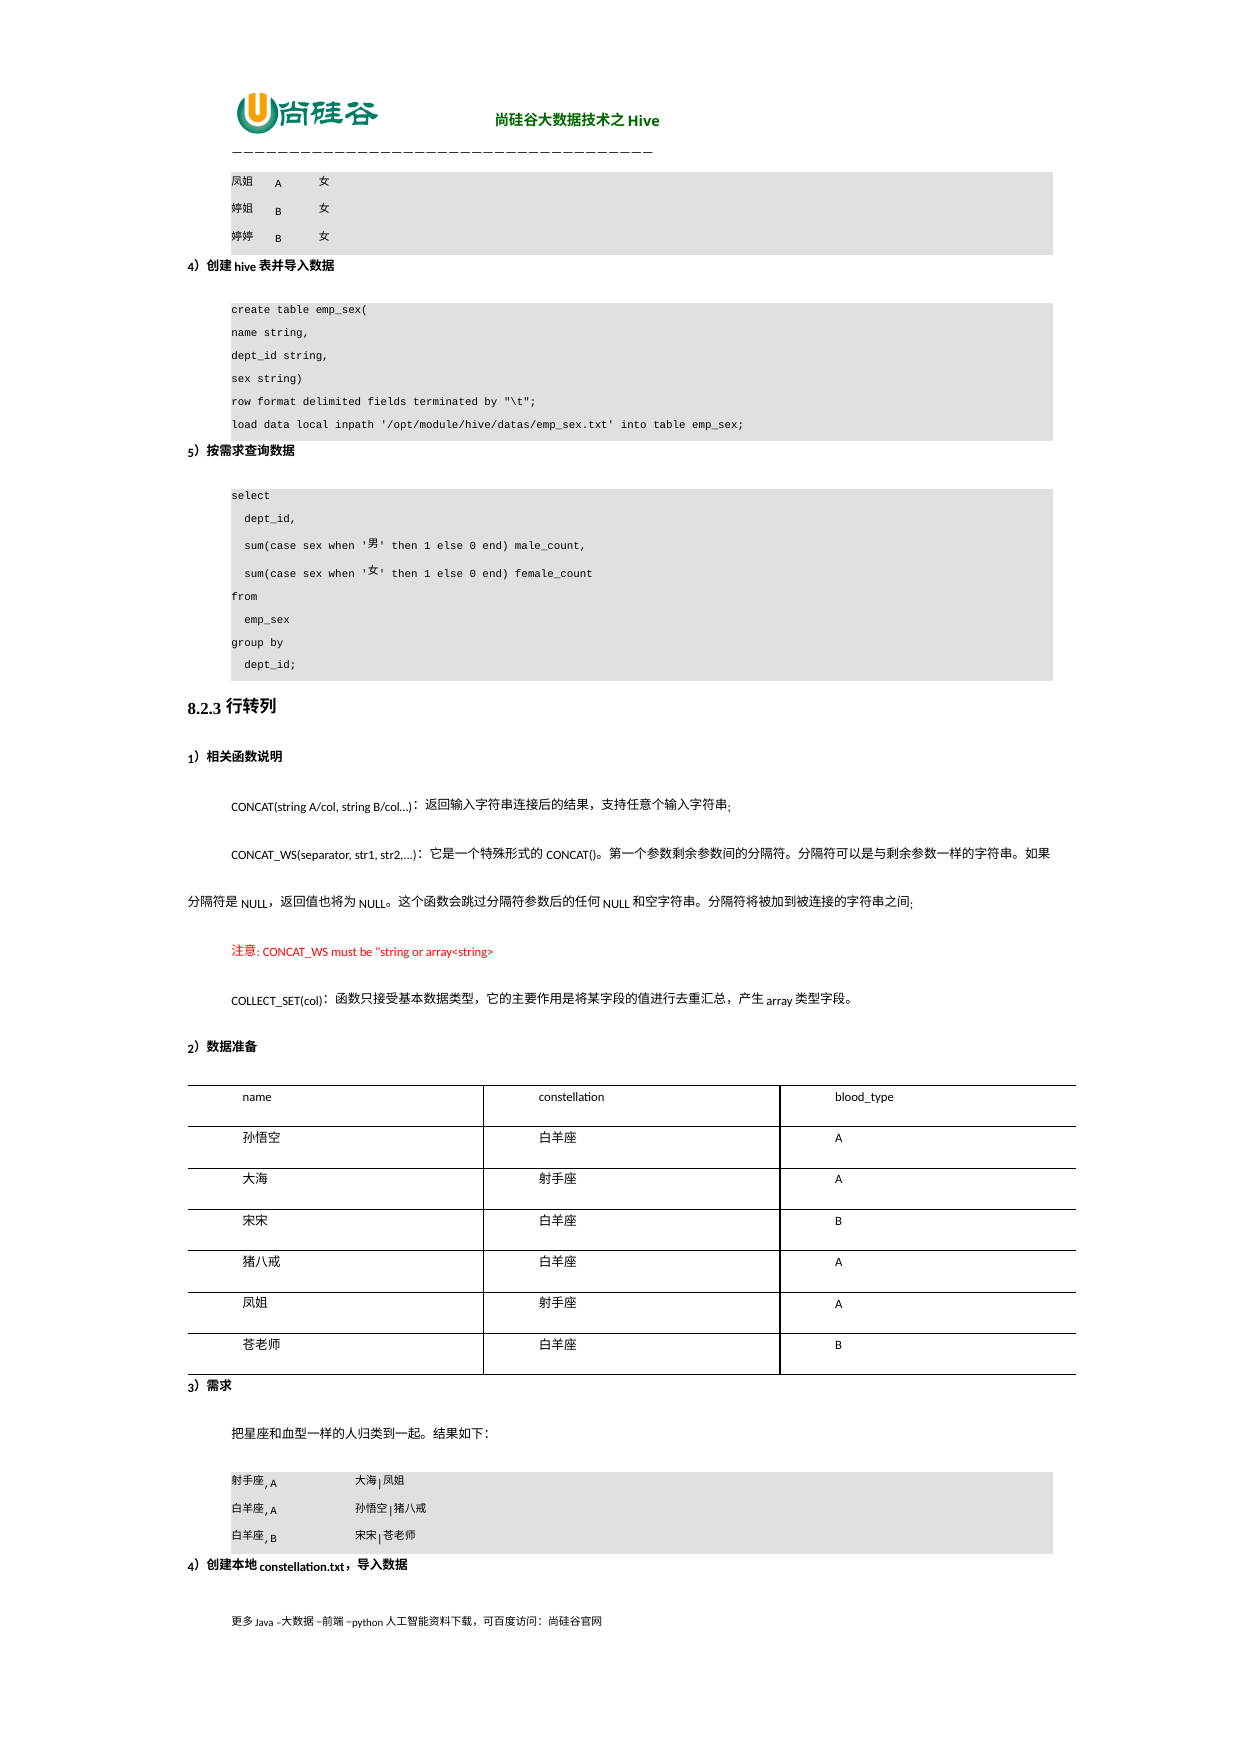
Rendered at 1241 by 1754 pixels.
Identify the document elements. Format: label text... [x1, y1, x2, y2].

text 注意: CONCAT_WS must be "string or array<string> [187, 940, 1053, 972]
text 1）相关函数说明 [187, 746, 1053, 779]
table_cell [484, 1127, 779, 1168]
text dept_id, [231, 512, 1053, 535]
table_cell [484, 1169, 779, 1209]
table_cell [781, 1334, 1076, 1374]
text 凤姐 A 女 [231, 172, 1053, 200]
text 4）创建hive表并导入数据 [187, 255, 1053, 287]
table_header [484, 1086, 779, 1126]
text 2）数据准备 [187, 1037, 1053, 1069]
text dept_id string, [231, 349, 1053, 372]
text 3）需求 [187, 1375, 1053, 1408]
text emp_sex [231, 612, 1053, 635]
text CONCAT(string A/col, string B/col…)：返回输入字符串连接后的结果，支持任意个输入字符串; [187, 794, 1053, 827]
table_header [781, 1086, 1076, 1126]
text 4）创建本地constellation.txt，导入数据 [187, 1554, 1053, 1587]
picture [231, 88, 382, 138]
text 把星座和血型一样的人归类到一起。结果如下： [187, 1424, 1053, 1456]
text 射手座,A 大海|凤姐 [231, 1472, 1053, 1499]
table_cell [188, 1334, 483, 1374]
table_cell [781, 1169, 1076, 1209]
text row format delimited fields terminated by "\t"; [231, 395, 1053, 418]
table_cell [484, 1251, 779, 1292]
text 白羊座,B 宋宋|苍老师 [231, 1527, 1053, 1554]
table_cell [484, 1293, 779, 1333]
text 婷姐 B 女 [231, 200, 1053, 227]
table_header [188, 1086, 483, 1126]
text load data local inpath '/opt/module/hive/datas/emp_sex.txt' into table emp_sex; [231, 418, 1053, 441]
text create table emp_sex( [231, 303, 1053, 326]
text 婷婷 B 女 [231, 227, 1053, 255]
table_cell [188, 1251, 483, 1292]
text CONCAT_WS(separator, str1, str2,...)：它是一个特殊形式的 CONCAT()。第一个参数剩余参数间的分隔符。分隔符可以是与剩余参数一样的字符串。如果分隔符是 NULL，返回值也将为 NULL。这个函数会跳过分隔符参数后的任何 NULL 和空字符串。分隔符将被加到被连接的字符串之间; [187, 843, 1053, 924]
text sum(case sex when '男' then 1 else 0 end) male_count, [231, 535, 1053, 562]
text 5）按需求查询数据 [187, 441, 1053, 473]
text COLLECT_SET(col)：函数只接受基本数据类型，它的主要作用是将某字段的值进行去重汇总，产生array类型字段。 [187, 988, 1053, 1021]
text name string, [231, 326, 1053, 349]
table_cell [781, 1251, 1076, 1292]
text select [231, 489, 1053, 512]
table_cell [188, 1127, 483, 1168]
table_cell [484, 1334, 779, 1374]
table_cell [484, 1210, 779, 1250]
text group by [231, 635, 1053, 658]
text sum(case sex when '女' then 1 else 0 end) female_count [231, 562, 1053, 589]
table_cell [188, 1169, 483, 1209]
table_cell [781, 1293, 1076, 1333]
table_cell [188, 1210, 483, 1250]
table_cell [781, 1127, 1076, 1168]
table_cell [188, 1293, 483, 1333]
text from [231, 589, 1053, 612]
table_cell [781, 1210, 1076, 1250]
subtitle 8.2.3 行转列 [187, 681, 1053, 746]
text dept_id; [231, 658, 1053, 681]
text 白羊座,A 孙悟空|猪八戒 [231, 1499, 1053, 1527]
text sex string) [231, 372, 1053, 395]
